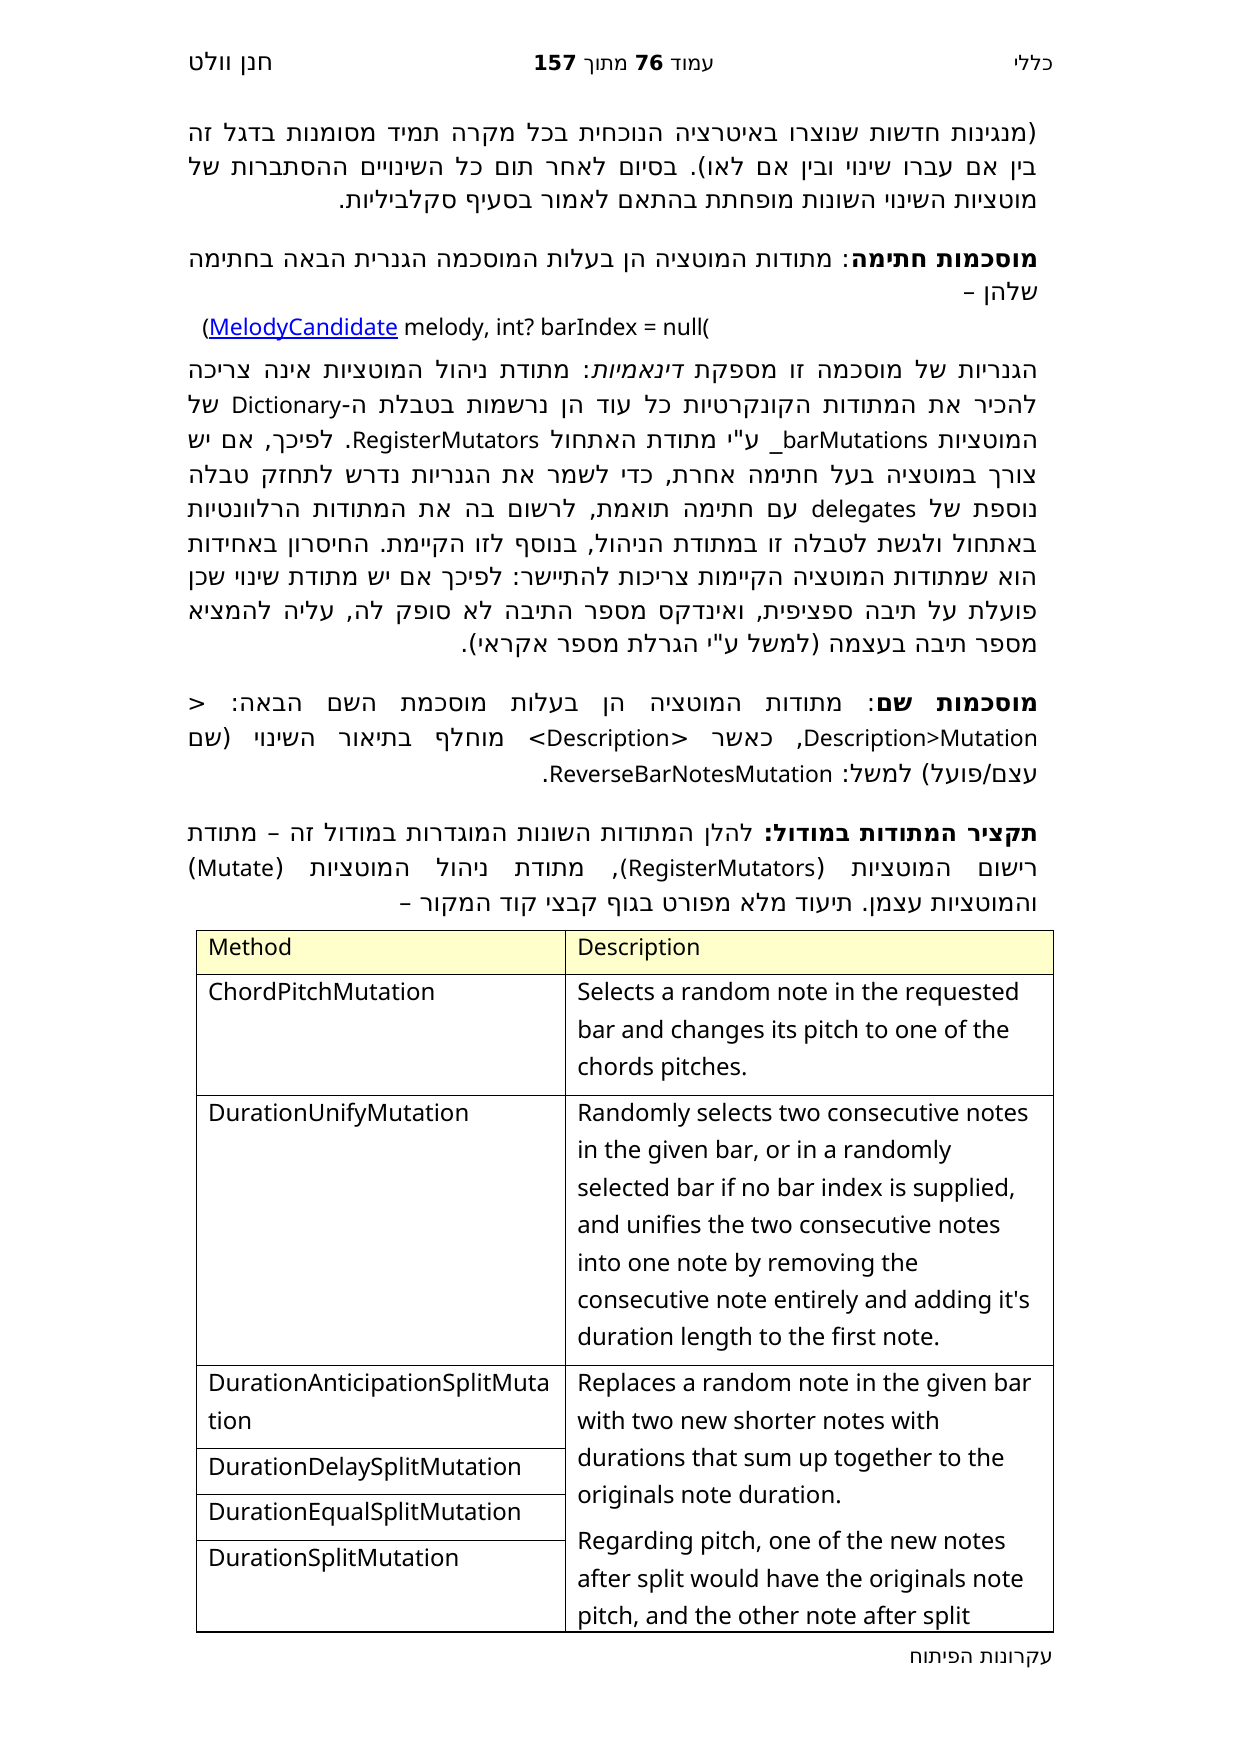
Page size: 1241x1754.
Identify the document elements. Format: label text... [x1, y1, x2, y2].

text הגנריות של מוסכמה זו מספקת דינאמיות: מתודת ניהול המוטציות אינה צריכה להכיר את המתודות הקונקרטיות כל עוד הן נרשמות בטבלת ה-Dictionary של המוטציות barMutations_ ע"י מתודת האתחול RegisterMutators. לפיכך, אם יש צורך במוטציה בעל חתימה אחרת, כדי לשמר את הגנריות נדרש לתחזק טבלה נוספת של delegates עם חתימה תואמת, לרשום בה את המתודות הרלוונטיות באתחול ולגשת לטבלה זו במתודת הניהול, בנוסף לזו הקיימת. החיסרון באחידות הוא שמתודות המוטציה הקיימות צריכות להתיישר: לפיכך אם יש מתודת שינוי שכן פועלת על תיבה ספציפית, ואינדקס מספר התיבה לא סופק לה, עליה להמציא מספר תיבה בעצמה (למשל ע"י הגרלת מספר אקראי). [187, 355, 1038, 659]
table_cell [197, 1541, 565, 1631]
table_cell ChordPitchMutation [197, 975, 565, 1095]
table_cell DurationEqualSplitMutation [197, 1495, 565, 1540]
text (MelodyCandidate melody, int? barIndex = null( [202, 311, 1053, 342]
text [187, 118, 1038, 214]
table_cell Selects a random note in the requested bar and changes its pitch to one of the chords pitches. [566, 975, 1053, 1095]
table_header Description [566, 931, 1053, 974]
text מוסכמות שם: מתודות המוטציה הן בעלות מוסכמת השם הבאה: <Description>Mutation, כאשר <Description> מוחלף בתיאור השינוי (שם עצם/פועל) למשל: ReverseBarNotesMutation. [187, 688, 1038, 789]
table_cell Replaces a random note in the given bar with two new shorter notes with durations that sum up together to the originals note duration. Regarding pitch, one of the new notes after split would have the originals note pitch, and the other note after split would have a pitch which is minor or major second away from the original note pitch. Regarding the new durations, they are set according to the requested ratio or a randomly selected ratio. [566, 1366, 1053, 1631]
table_header Method [197, 931, 565, 974]
table_cell DurationDelaySplitMutation [197, 1449, 565, 1494]
text מוסכמות חתימה: מתודות המוטציה הן בעלות המוסכמה הגנרית הבאה בחתימה שלהן – [187, 244, 1038, 306]
table_cell DurationUnifyMutation [197, 1096, 565, 1365]
text תקציר המתודות במודול: להלן המתודות השונות המוגדרות במודול זה – מתודת רישום המוטציות (RegisterMutators), מתודת ניהול המוטציות (Mutate) והמוטציות עצמן. תיעוד מלא מפורט בגוף קבצי קוד המקור – [187, 819, 1038, 917]
table_cell DurationAnticipationSplitMutation [197, 1366, 565, 1448]
table_cell Randomly selects two consecutive notes in the given bar, or in a randomly selected bar if no bar index is supplied, and unifies the two consecutive notes into one note by removing the consecutive note entirely and adding it's duration length to the first note. [566, 1096, 1053, 1365]
